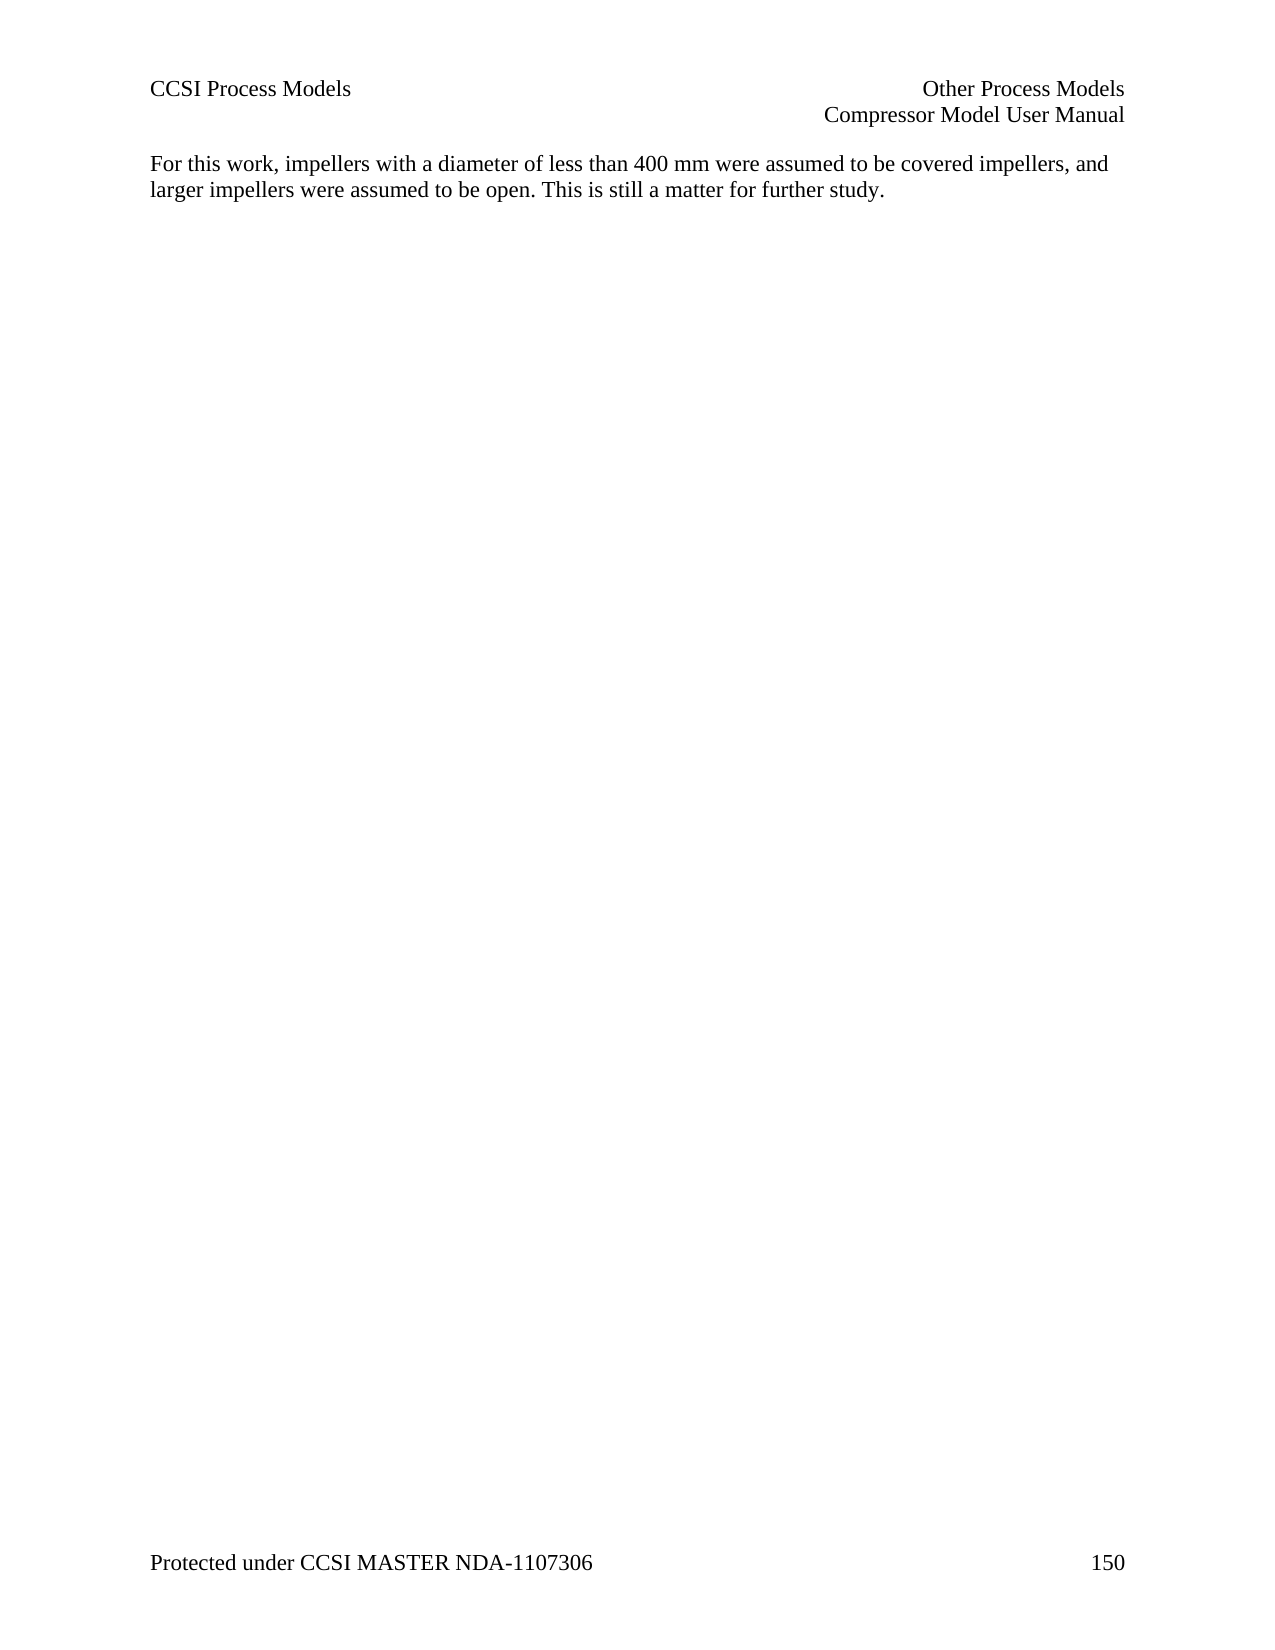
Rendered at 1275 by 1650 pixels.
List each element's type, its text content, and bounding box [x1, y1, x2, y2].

text For this work, impellers with a diameter of less than 400 mm were assumed to be covered impellers, and larger impellers were assumed to be open. This is still a matter for further study. [150, 150, 1125, 203]
